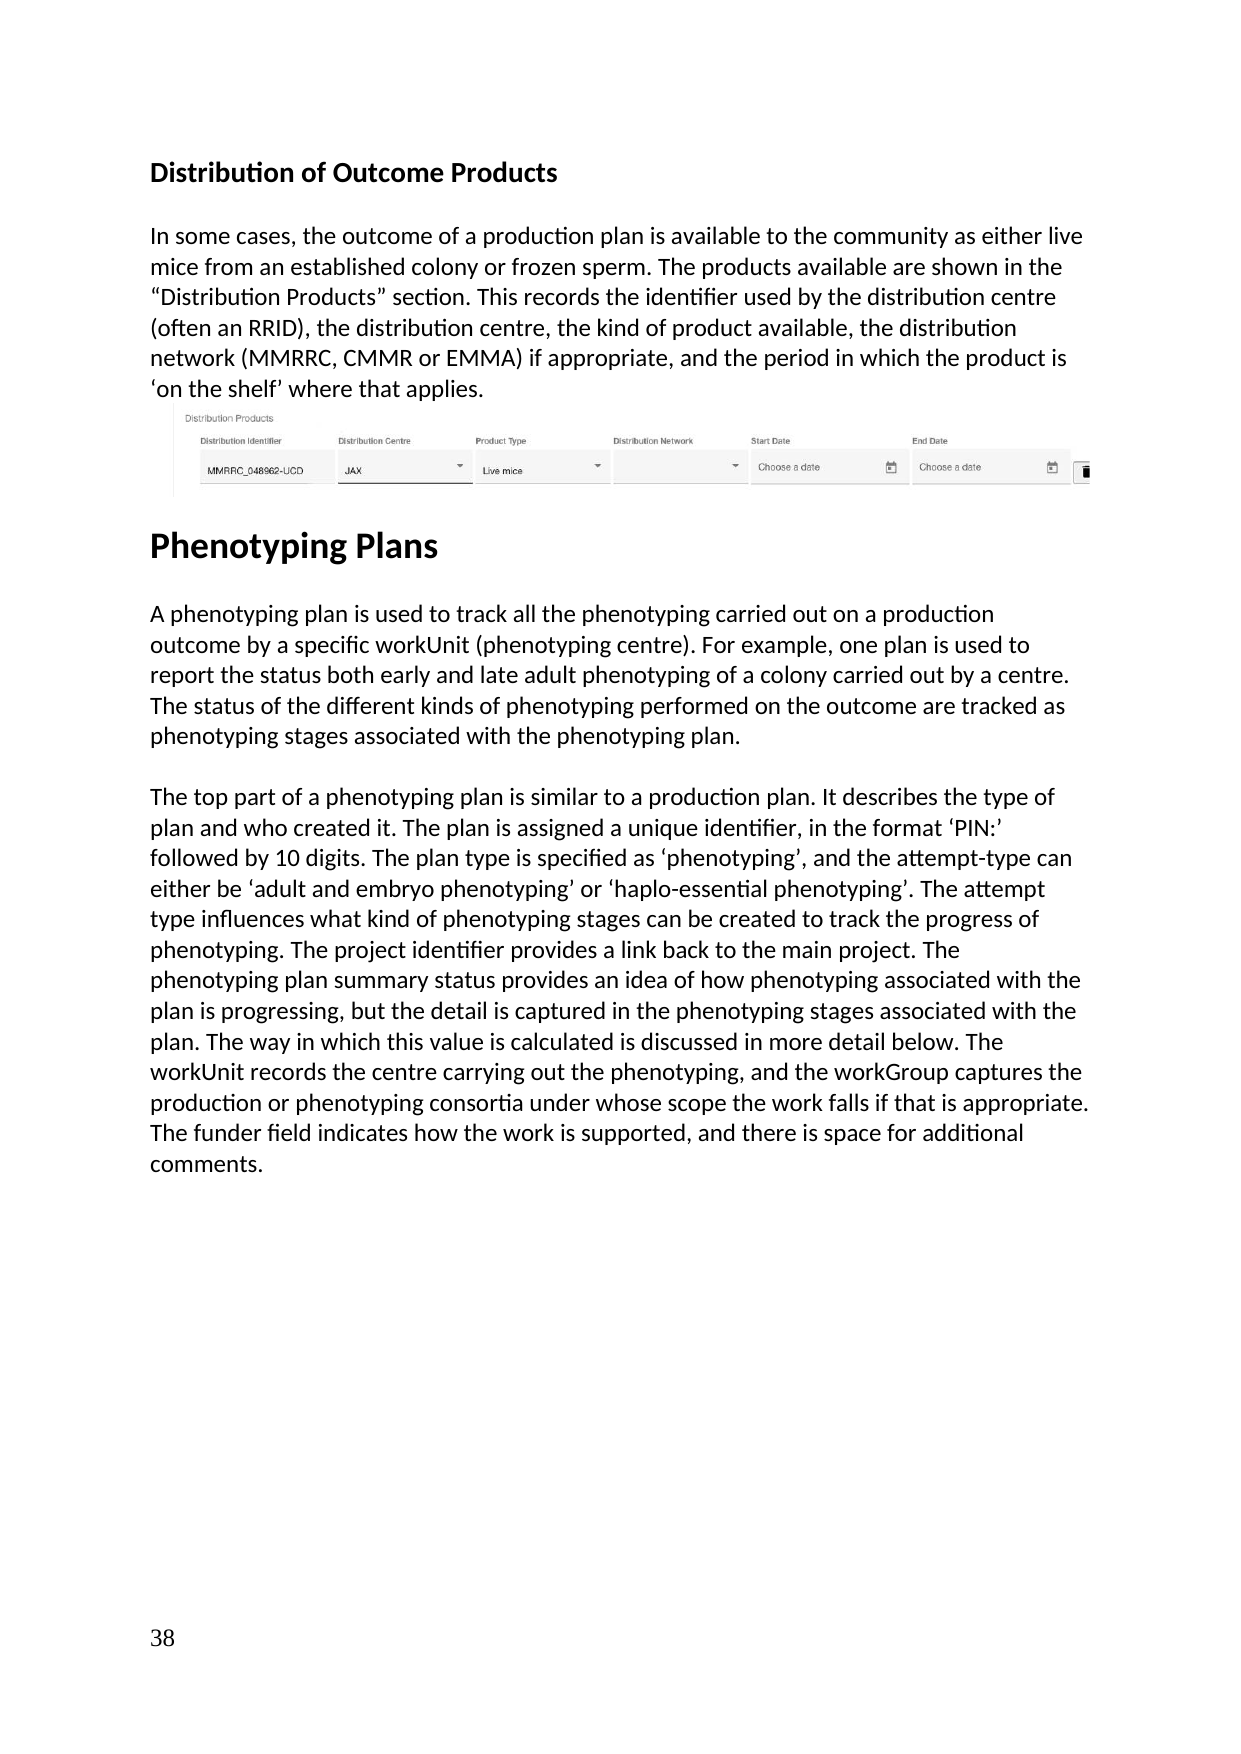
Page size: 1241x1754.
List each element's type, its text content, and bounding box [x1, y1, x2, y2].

text A phenotyping plan is used to track all the phenotyping carried out on a production outcome by a specific workUnit (phenotyping centre). For example, one plan is used to report the status both early and late adult phenotyping of a colony carried out by a centre. The status of the different kinds of phenotyping performed on the outcome are tracked as phenotyping stages associated with the phenotyping plan. [150, 598, 1090, 751]
text Phenotyping Plans [150, 522, 1090, 568]
picture [150, 403, 1090, 497]
text In some cases, the outcome of a production plan is available to the community as either live mice from an established colony or frozen sperm. The products available are shown in the “Distribution Products” section. This records the identifier used by the distribution centre (often an RRID), the distribution centre, the kind of product available, the distribution network (MMRRC, CMMR or EMMA) if appropriate, and the period in which the product is ‘on the shelf’ where that applies. [150, 220, 1090, 403]
text The top part of a phenotyping plan is similar to a production plan. It describes the type of plan and who created it. The plan is assigned a unique identifier, in the format ‘PIN:’ followed by 10 digits. The plan type is specified as ‘phenotyping’, and the attempt-type can either be ‘adult and embryo phenotyping’ or ‘haplo-essential phenotyping’. The attempt type influences what kind of phenotyping stages can be created to track the progress of phenotyping. The project identifier provides a link back to the main project. The phenotyping plan summary status provides an idea of how phenotyping associated with the plan is progressing, but the detail is captured in the phenotyping stages associated with the plan. The way in which this value is calculated is discussed in more detail below. The workUnit records the centre carrying out the phenotyping, and the workGroup captures the production or phenotyping consortia under whose scope the work falls if that is appropriate. The funder field indicates how the work is supported, and there is space for additional comments. [150, 781, 1090, 1178]
text Distribution of Outcome Products [150, 154, 1090, 190]
